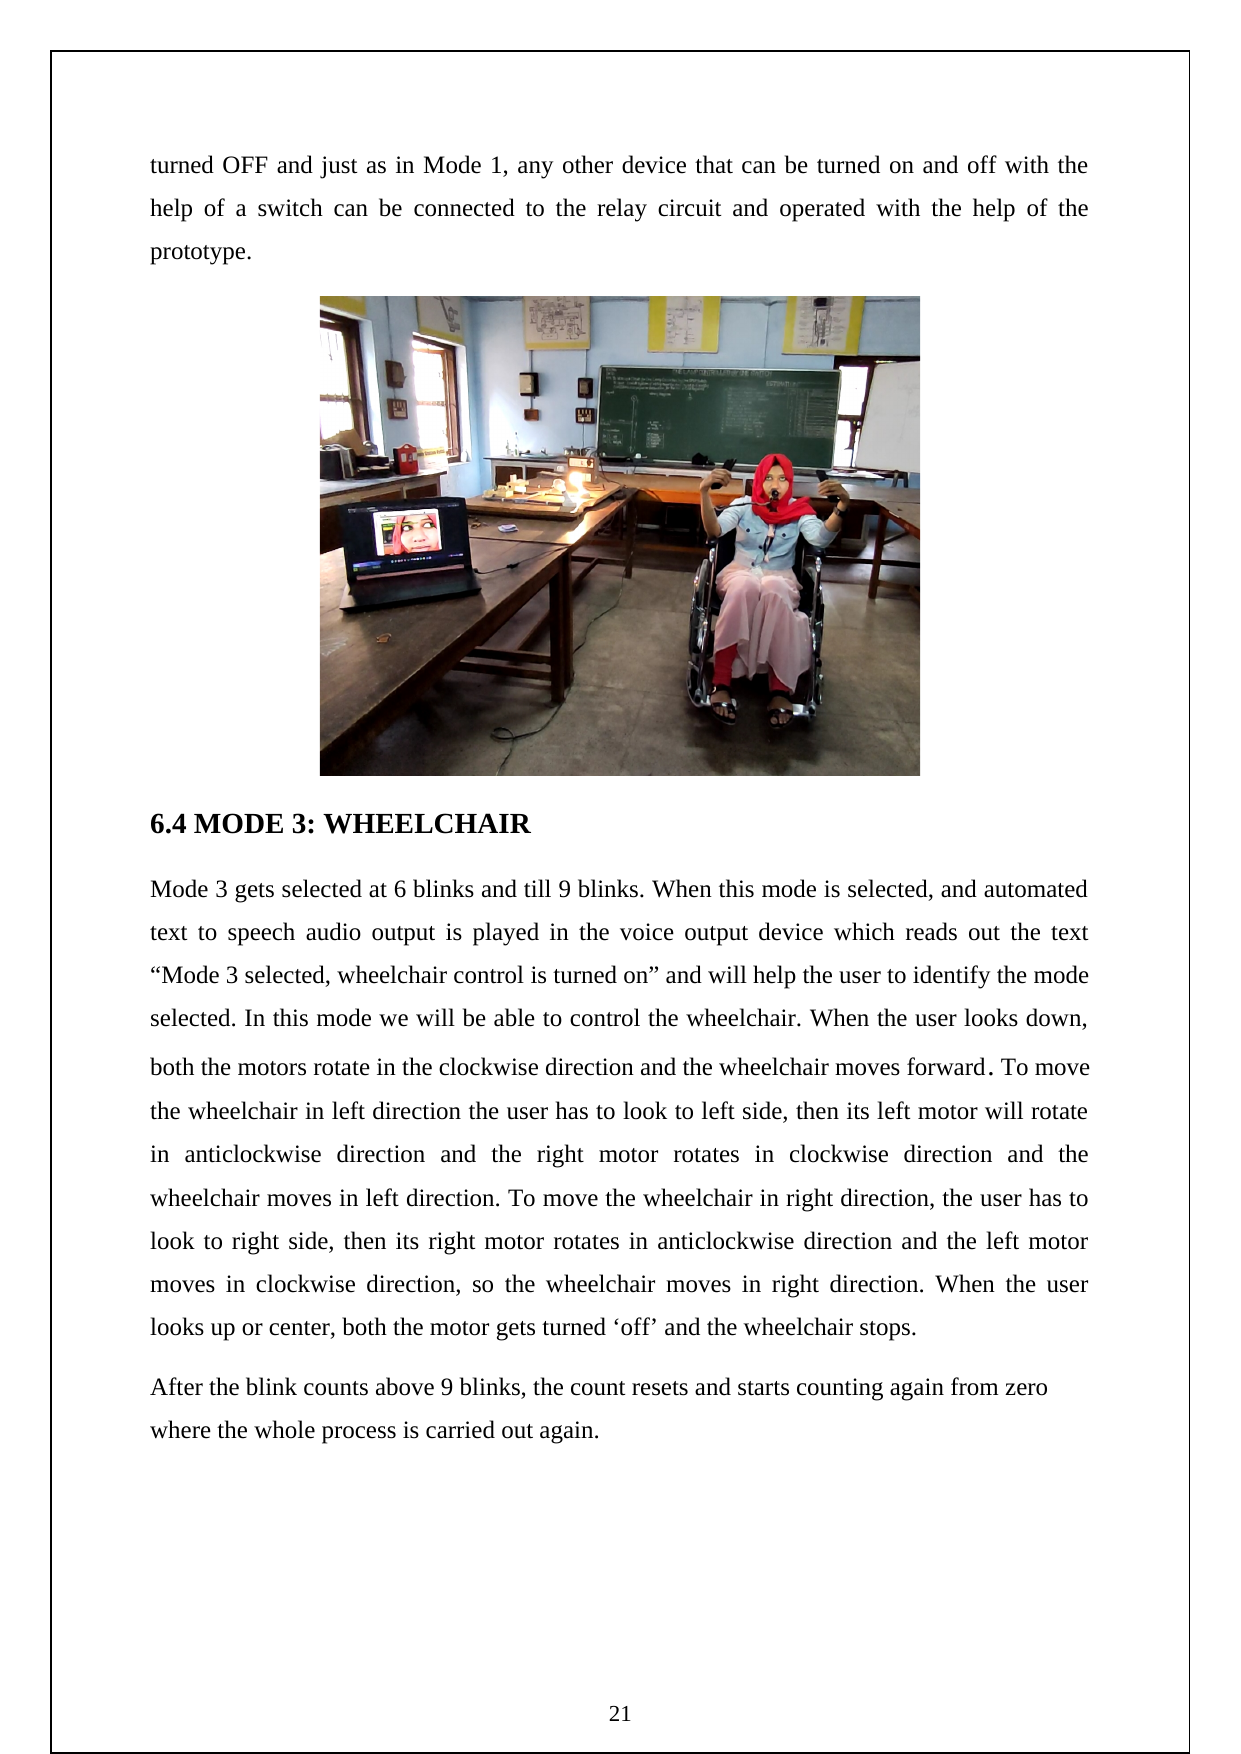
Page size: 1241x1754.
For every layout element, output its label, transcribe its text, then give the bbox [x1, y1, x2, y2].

text Mode 3 gets selected at 6 blinks and till 9 blinks. When this mode is selected, and automated text to speech audio output is played in the voice output device which reads out the text “Mode 3 selected, wheelchair control is turned on” and will help the user to identify the mode selected. In this mode we will be able to control the wheelchair. When the user looks down, both the motors rotate in the clockwise direction and the wheelchair moves forward. To move the wheelchair in left direction the user has to look to left side, then its left motor will rotate in anticlockwise direction and the right motor rotates in clockwise direction and the wheelchair moves in left direction. To move the wheelchair in right direction, the user has to look to right side, then its right motor rotates in anticlockwise direction and the left motor moves in clockwise direction, so the wheelchair moves in right direction. When the user looks up or center, both the motor gets turned ‘off’ and the wheelchair stops. [150, 874, 1090, 1341]
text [150, 150, 1090, 265]
text After the blink counts above 9 blinks, the count resets and starts counting again from zero where the whole process is carried out again. [150, 1372, 1090, 1444]
picture [319, 296, 921, 776]
text 6.4 MODE 3: WHEELCHAIR [150, 807, 1090, 840]
